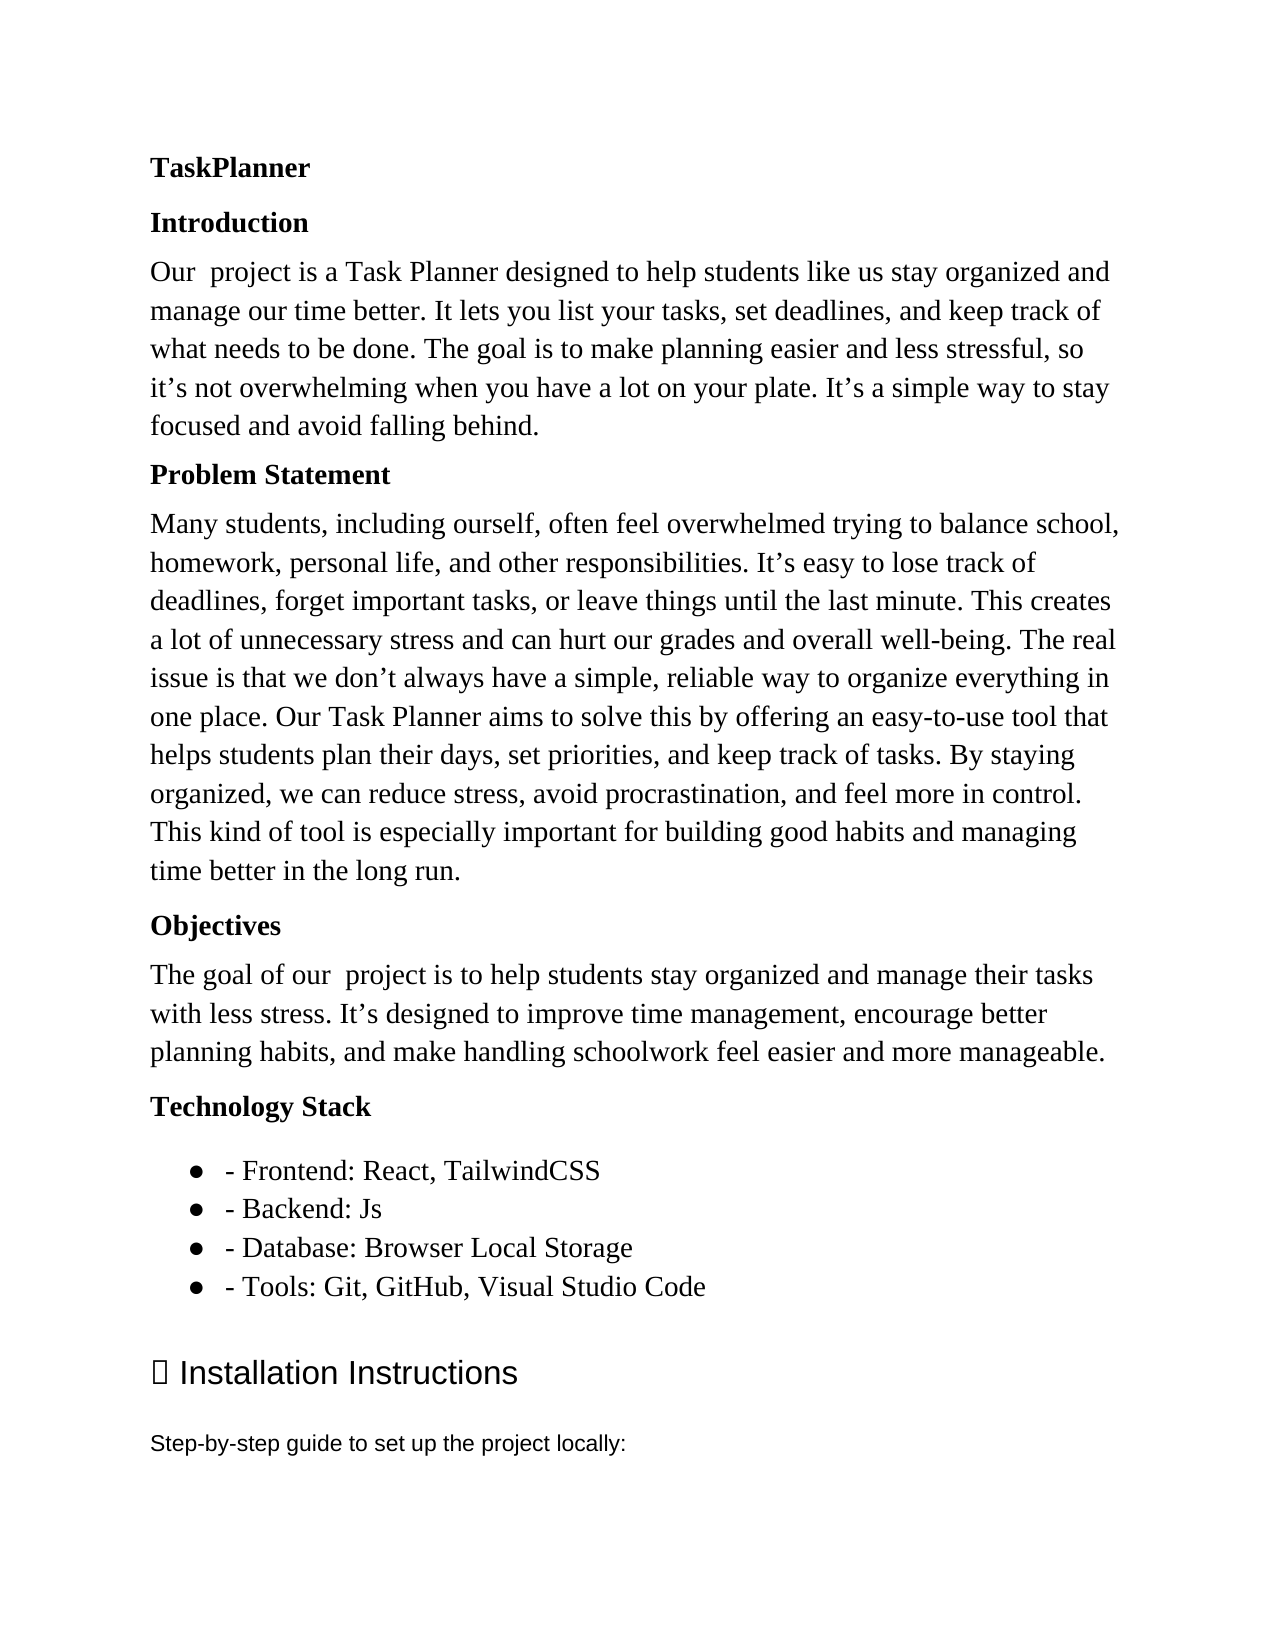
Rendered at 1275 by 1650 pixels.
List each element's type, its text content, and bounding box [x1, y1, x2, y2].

list - Frontend: React, TailwindCSS [187, 1153, 1125, 1187]
list - Database: Browser Local Storage [187, 1230, 1125, 1264]
text TaskPlanner [150, 150, 1125, 183]
list - Tools: Git, GitHub, Visual Studio Code [187, 1269, 1125, 1302]
text Many students, including ourself, often feel overwhelmed trying to balance school, homework, personal life, and other responsibilities. It’s easy to lose track of deadlines, forget important tasks, or leave things until the last minute. This creates a lot of unnecessary stress and can hurt our grades and overall well-being. The real issue is that we don’t always have a simple, reliable way to organize everything in one place. Our Task Planner aims to solve this by offering an easy-to-use tool that helps students plan their days, set priorities, and keep track of tasks. By staying organized, we can reduce stress, avoid procrastination, and feel more in control. This kind of tool is especially important for building good habits and managing time better in the long run. [150, 506, 1125, 887]
subtitle ✅ Installation Instructions [150, 1349, 1125, 1394]
text Technology Stack [150, 1089, 1125, 1123]
text Our project is a Task Planner designed to help students like us stay organized and manage our time better. It lets you list your tasks, set deadlines, and keep track of what needs to be done. The goal is to make planning easier and less stressful, so it’s not overwhelming when you have a lot on your plate. It’s a simple way to stay focused and avoid falling behind. [150, 254, 1125, 442]
text Problem Statement [150, 457, 1125, 491]
text The goal of our project is to help students stay organized and manage their tasks with less stress. It’s designed to improve time management, encourage better planning habits, and make handling schoolwork feel easier and more manageable. [150, 957, 1125, 1068]
text Objectives [150, 908, 1125, 942]
list - Backend: Js [187, 1192, 1125, 1225]
text Introduction [150, 205, 1125, 239]
text Step-by-step guide to set up the project locally: [150, 1430, 1125, 1457]
